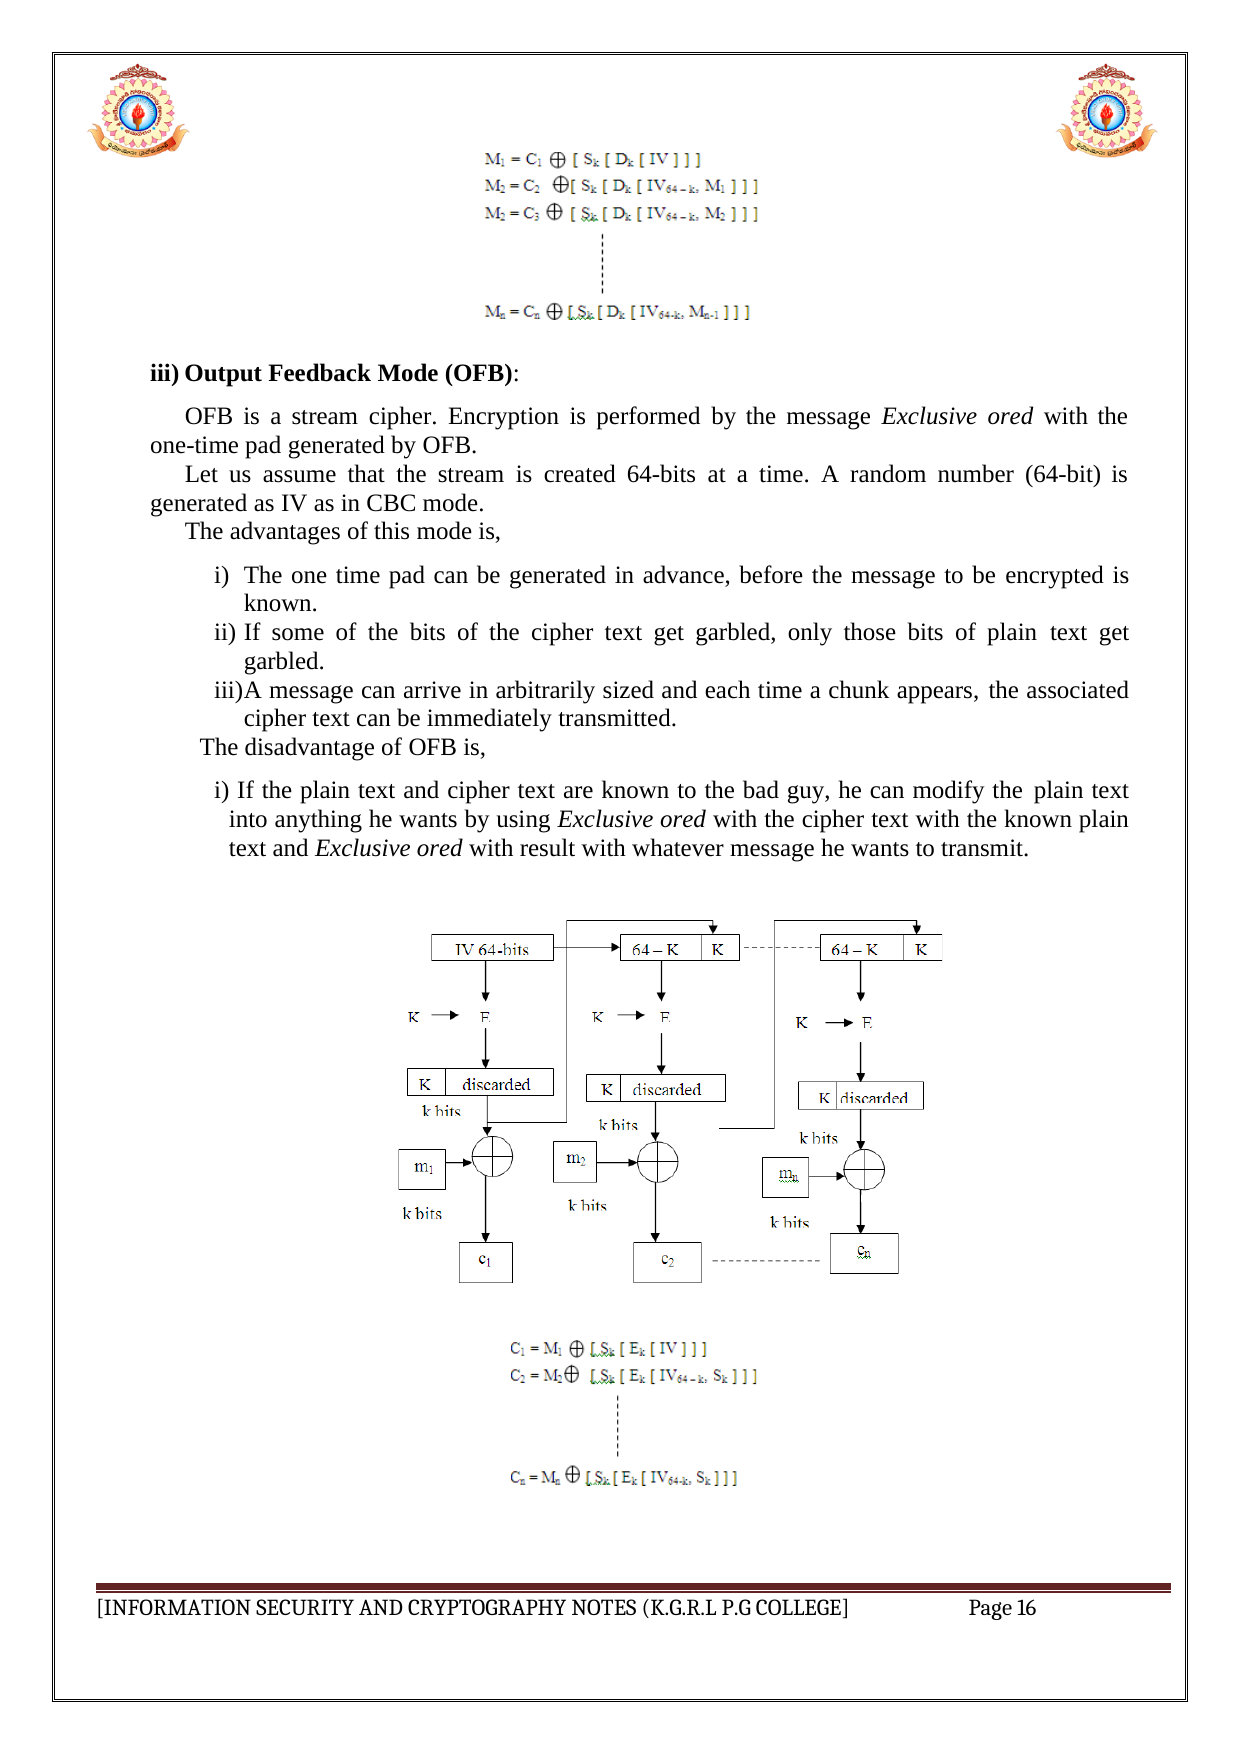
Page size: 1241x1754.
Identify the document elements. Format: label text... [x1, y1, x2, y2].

picture [1042, 62, 1172, 156]
picture [398, 920, 943, 1283]
list Output Feedback Mode (OFB): [150, 358, 1171, 387]
list The one time pad can be generated in advance, before the message to be encrypted is known. [214, 560, 1129, 617]
text OFB is a stream cipher. Encryption is performed by the message Exclusive ored with the one-time pad generated by OFB. [150, 401, 1129, 459]
text i) If the plain text and cipher text are known to the bad guy, he can modify the plain text into anything he wants by using Exclusive ored with the cipher text with the known plain text and Exclusive ored with result with whatever message he wants to transmit. [214, 775, 1129, 862]
picture [484, 152, 758, 320]
text Let us assume that the stream is created 64-bits at a time. A random number (64-bit) is generated as IV as in CBC mode. [150, 459, 1129, 516]
text The advantages of this mode is, [155, 516, 1129, 545]
list A message can arrive in arbitrarily sized and each time a chunk appears, the associated cipher text can be immediately transmitted. [214, 675, 1129, 732]
picture [73, 62, 204, 156]
text The disadvantage of OFB is, [199, 732, 1171, 761]
picture [511, 1340, 757, 1486]
list If some of the bits of the cipher text get garbled, only those bits of plain text get garbled. [214, 617, 1129, 675]
